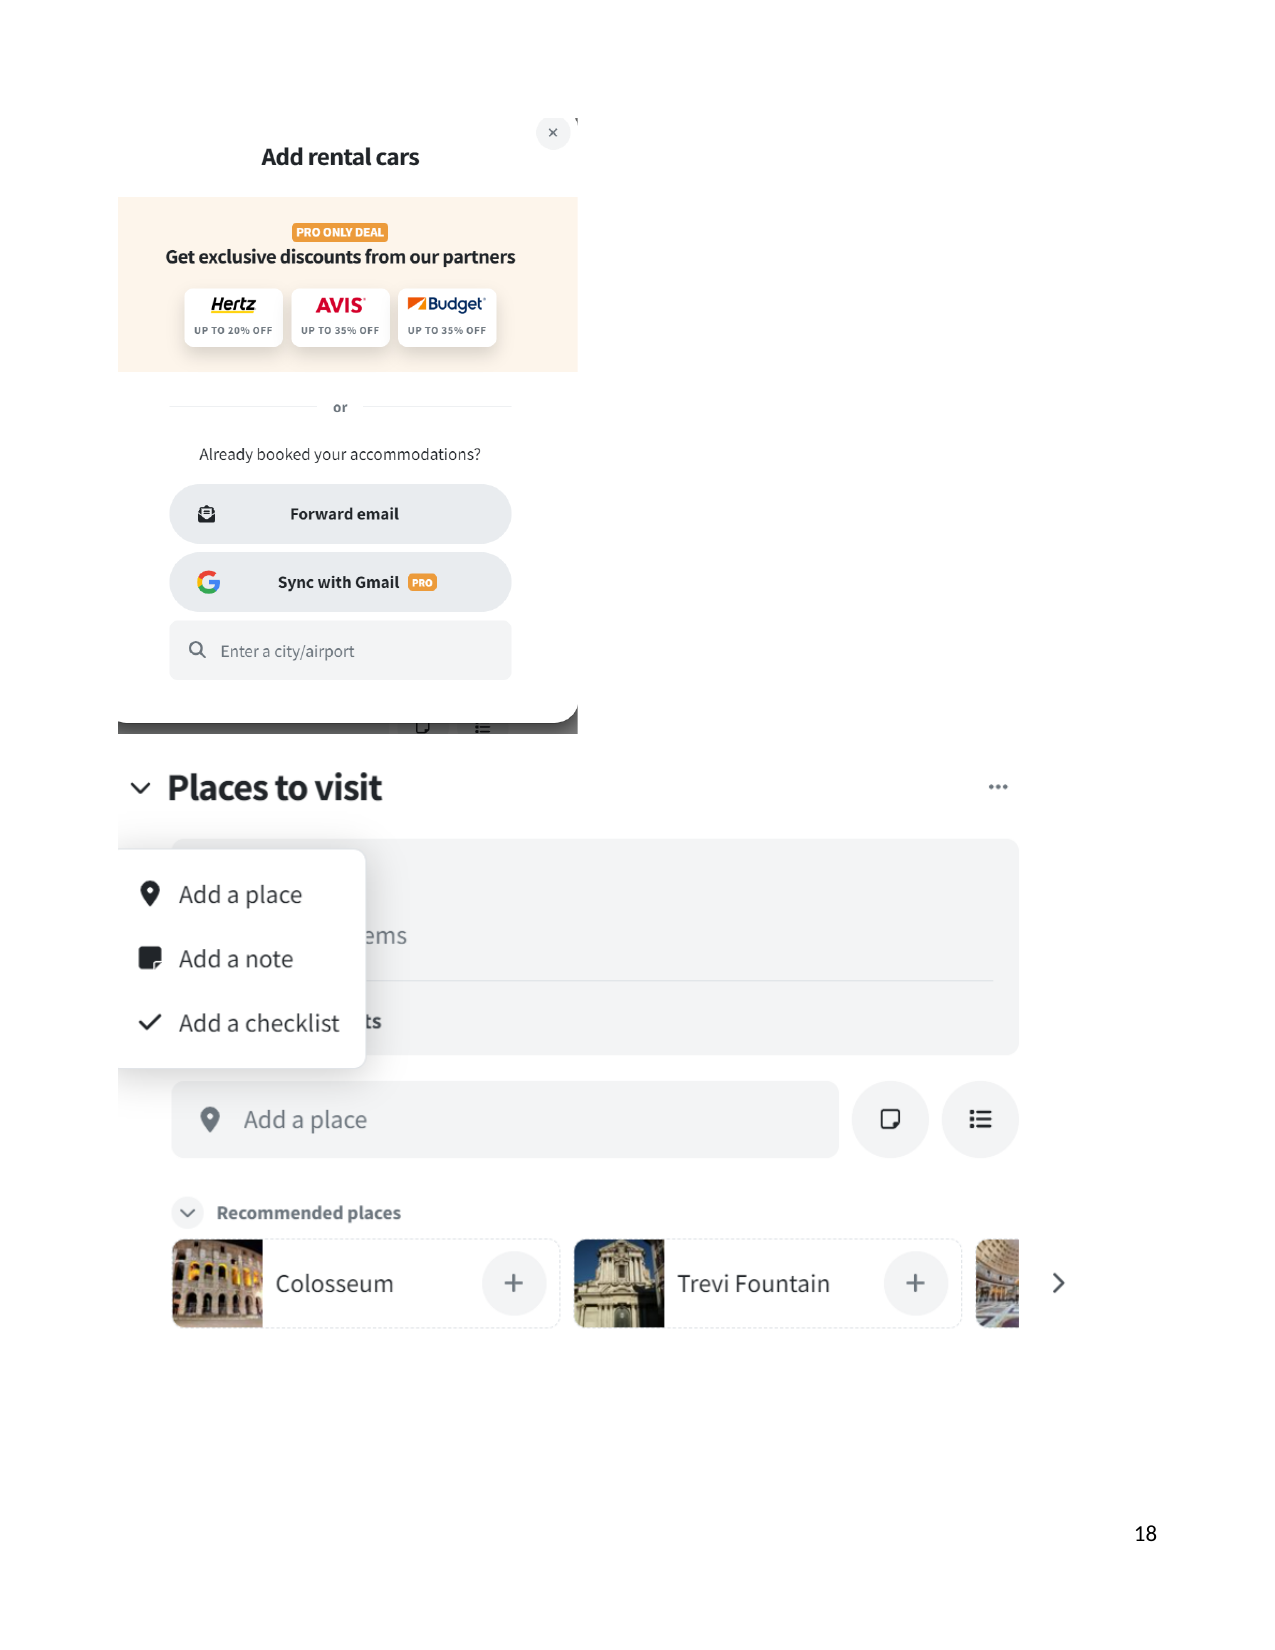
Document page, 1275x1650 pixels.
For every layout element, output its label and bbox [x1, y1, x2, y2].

picture [118, 118, 578, 734]
picture [118, 752, 1094, 1366]
